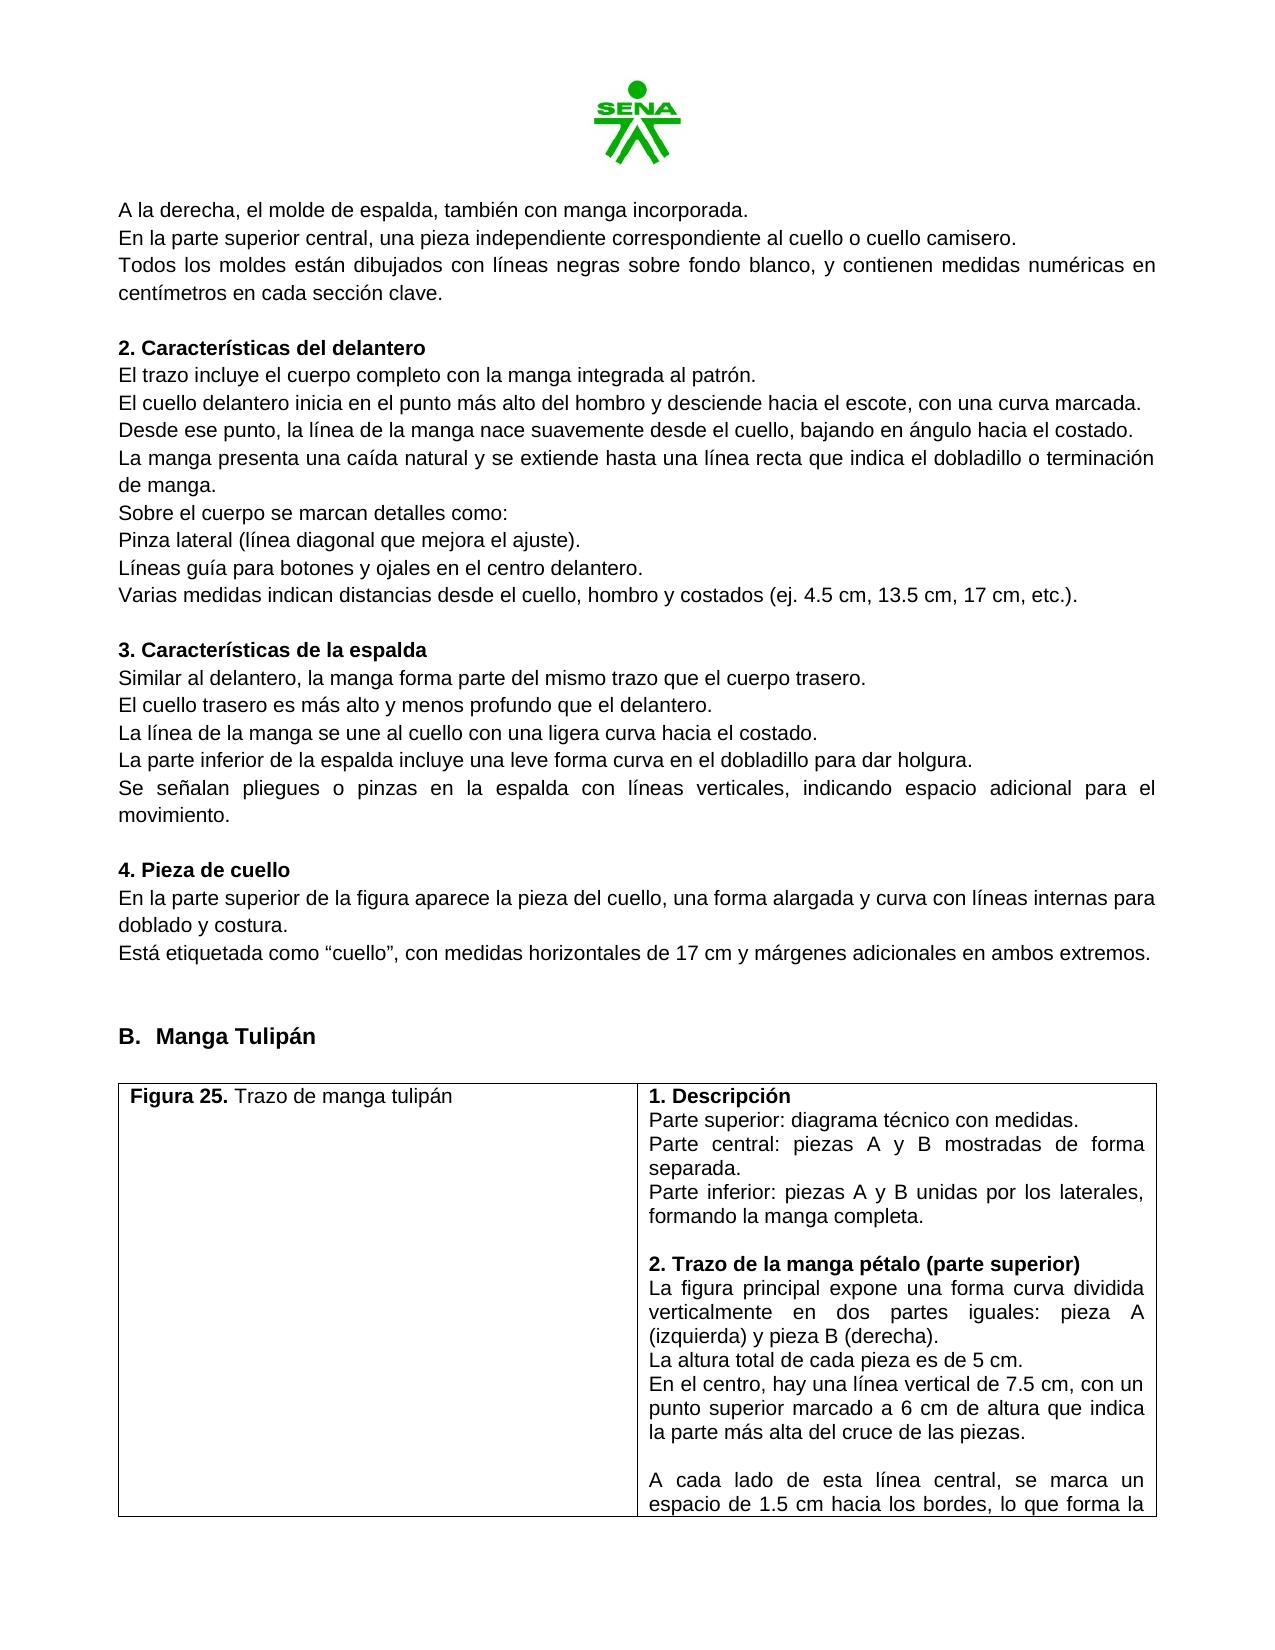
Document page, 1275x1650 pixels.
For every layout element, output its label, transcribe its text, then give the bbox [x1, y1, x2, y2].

text 2. Características del delantero [118, 335, 1157, 359]
text El trazo incluye el cuerpo completo con la manga integrada al patrón. [118, 363, 1157, 387]
picture [588, 75, 687, 172]
text El cuello delantero inicia en el punto más alto del hombro y desciende hacia el escote, con una curva marcada. [118, 390, 1157, 414]
text La línea de la manga se une al cuello con una ligera curva hacia el costado. [118, 720, 1157, 744]
text La manga presenta una caída natural y se extiende hasta una línea recta que indica el dobladillo o terminación de manga. [118, 445, 1157, 497]
text En la parte superior central, una pieza independiente correspondiente al cuello o cuello camisero. [118, 225, 1157, 249]
text La parte inferior de la espalda incluye una leve forma curva en el dobladillo para dar holgura. [118, 748, 1157, 772]
text En la parte superior de la figura aparece la pieza del cuello, una forma alargada y curva con líneas internas para doblado y costura. [118, 885, 1157, 937]
table_header Figura 25. Trazo de manga tulipán Fuente: SENA, (2021) [119, 1084, 637, 1516]
text Similar al delantero, la manga forma parte del mismo trazo que el cuerpo trasero. [118, 665, 1157, 689]
text 3. Características de la espalda [118, 638, 1157, 662]
text Se señalan pliegues o pinzas en la espalda con líneas verticales, indicando espacio adicional para el movimiento. [118, 775, 1157, 827]
text 4. Pieza de cuello [118, 858, 1157, 882]
text Líneas guía para botones y ojales en el centro delantero. [118, 555, 1157, 579]
text Varias medidas indican distancias desde el cuello, hombro y costados (ej. 4.5 cm, 13.5 cm, 17 cm, etc.). [118, 583, 1157, 607]
list Manga Tulipán [118, 1023, 1157, 1049]
text A la derecha, el molde de espalda, también con manga incorporada. [118, 198, 1157, 222]
text Desde ese punto, la línea de la manga nace suavemente desde el cuello, bajando en ángulo hacia el costado. [118, 418, 1157, 442]
text Pinza lateral (línea diagonal que mejora el ajuste). [118, 528, 1157, 552]
text Todos los moldes están dibujados con líneas negras sobre fondo blanco, y contienen medidas numéricas en centímetros en cada sección clave. [118, 253, 1157, 304]
text Sobre el cuerpo se marcan detalles como: [118, 500, 1157, 524]
text Está etiquetada como “cuello”, con medidas horizontales de 17 cm y márgenes adicionales en ambos extremos. [118, 940, 1157, 964]
text El cuello trasero es más alto y menos profundo que el delantero. [118, 693, 1157, 717]
